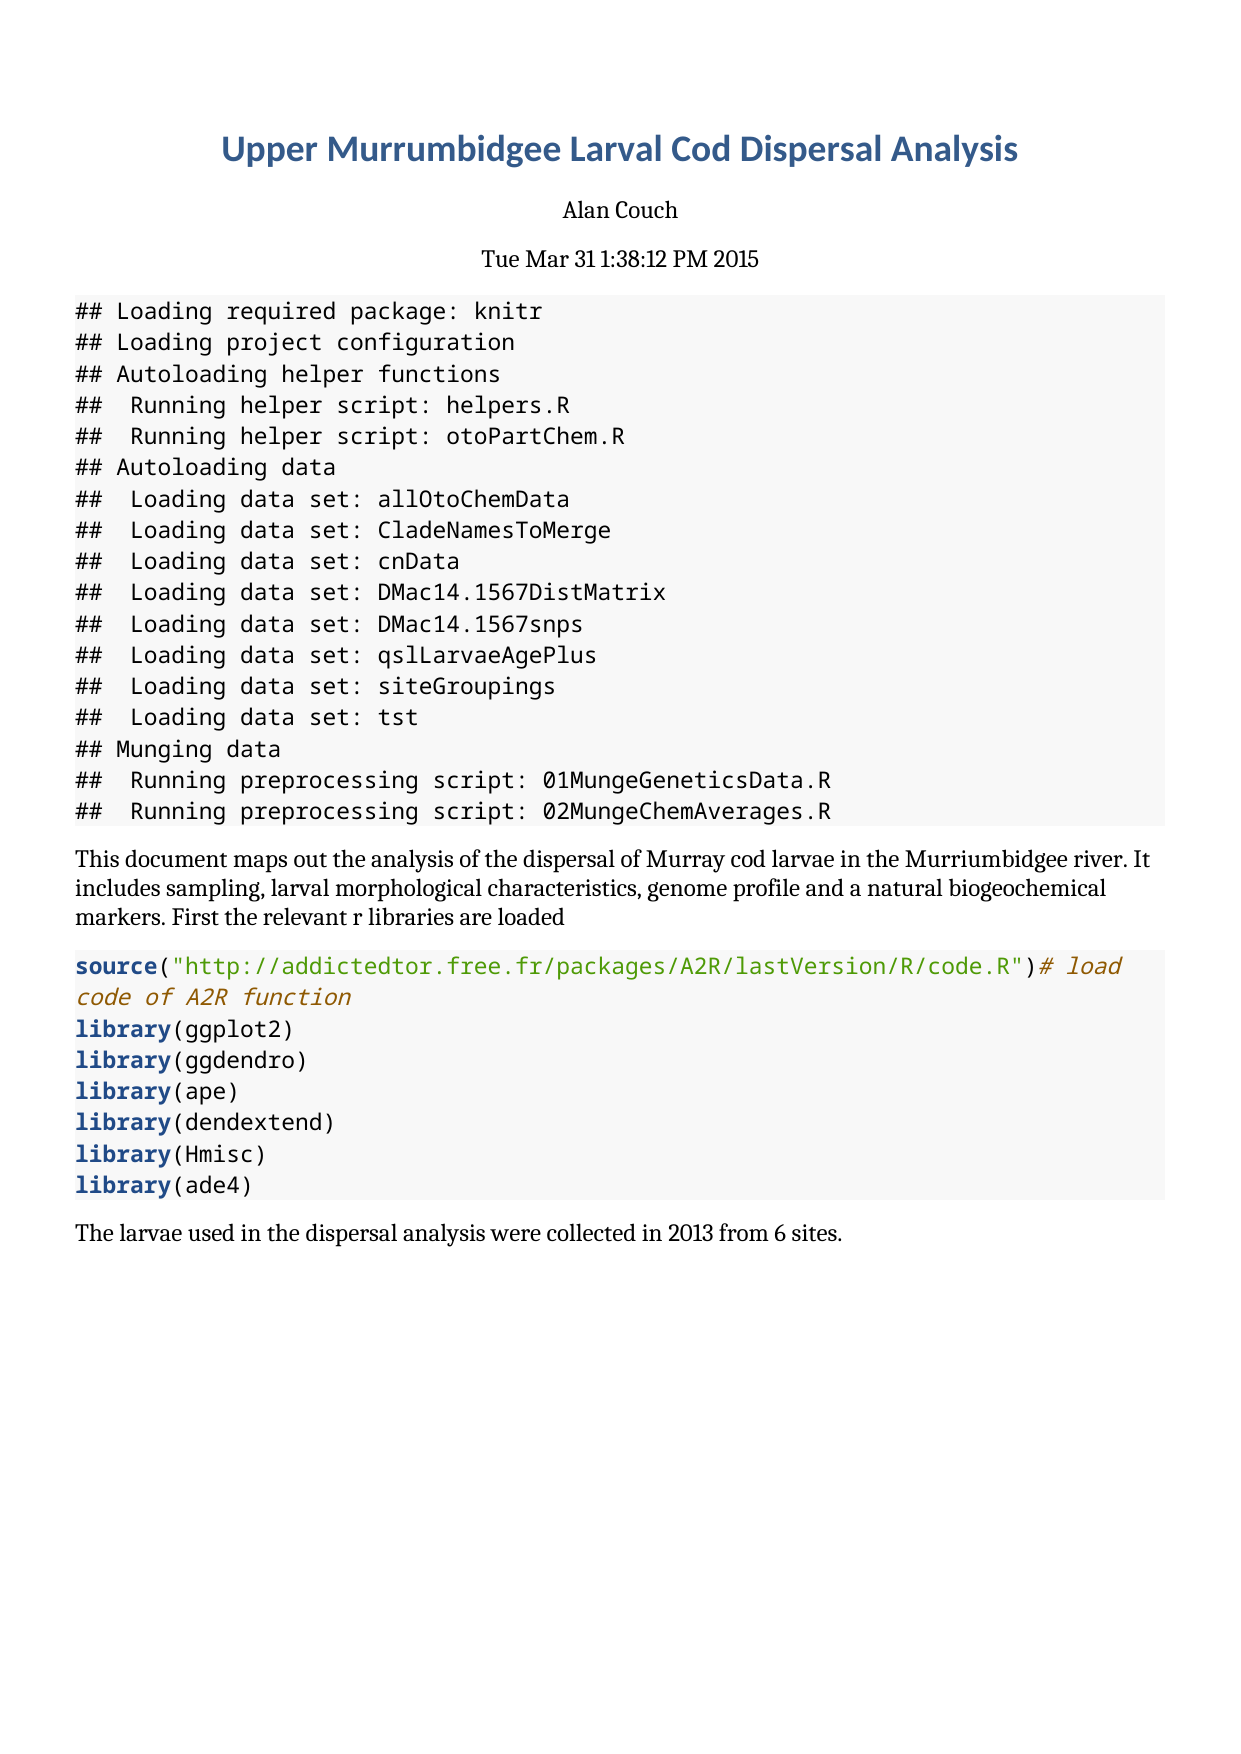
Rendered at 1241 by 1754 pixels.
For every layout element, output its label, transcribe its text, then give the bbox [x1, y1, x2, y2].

text Tue Mar 31 1:38:12 PM 2015 [75, 245, 1165, 274]
text This document maps out the analysis of the dispersal of Murray cod larvae in the Murriumbidgee river. It includes sampling, larval morphological characteristics, genome profile and a natural biogeochemical markers. First the relevant r libraries are loaded [75, 845, 1165, 931]
text The larvae used in the dispersal analysis were collected in 2013 from 6 sites. [75, 1219, 1165, 1247]
text source("http://addictedtor.free.fr/packages/A2R/lastVersion/R/code.R")# load code of A2R function library(ggplot2) library(ggdendro) library(ape) library(dendextend) library(Hmisc) library(ade4) [75, 950, 1165, 1200]
title Upper Murrumbidgee Larval Cod Dispersal Analysis [75, 125, 1165, 171]
text Alan Couch [75, 196, 1165, 224]
text ## Loading required package: knitr ## Loading project configuration ## Autoloading helper functions ## Running helper script: helpers.R ## Running helper script: otoPartChem.R ## Autoloading data ## Loading data set: allOtoChemData ## Loading data set: CladeNamesToMerge ## Loading data set: cnData ## Loading data set: DMac14.1567DistMatrix ## Loading data set: DMac14.1567snps ## Loading data set: qslLarvaeAgePlus ## Loading data set: siteGroupings ## Loading data set: tst ## Munging data ## Running preprocessing script: 01MungeGeneticsData.R ## Running preprocessing script: 02MungeChemAverages.R [75, 295, 1165, 826]
